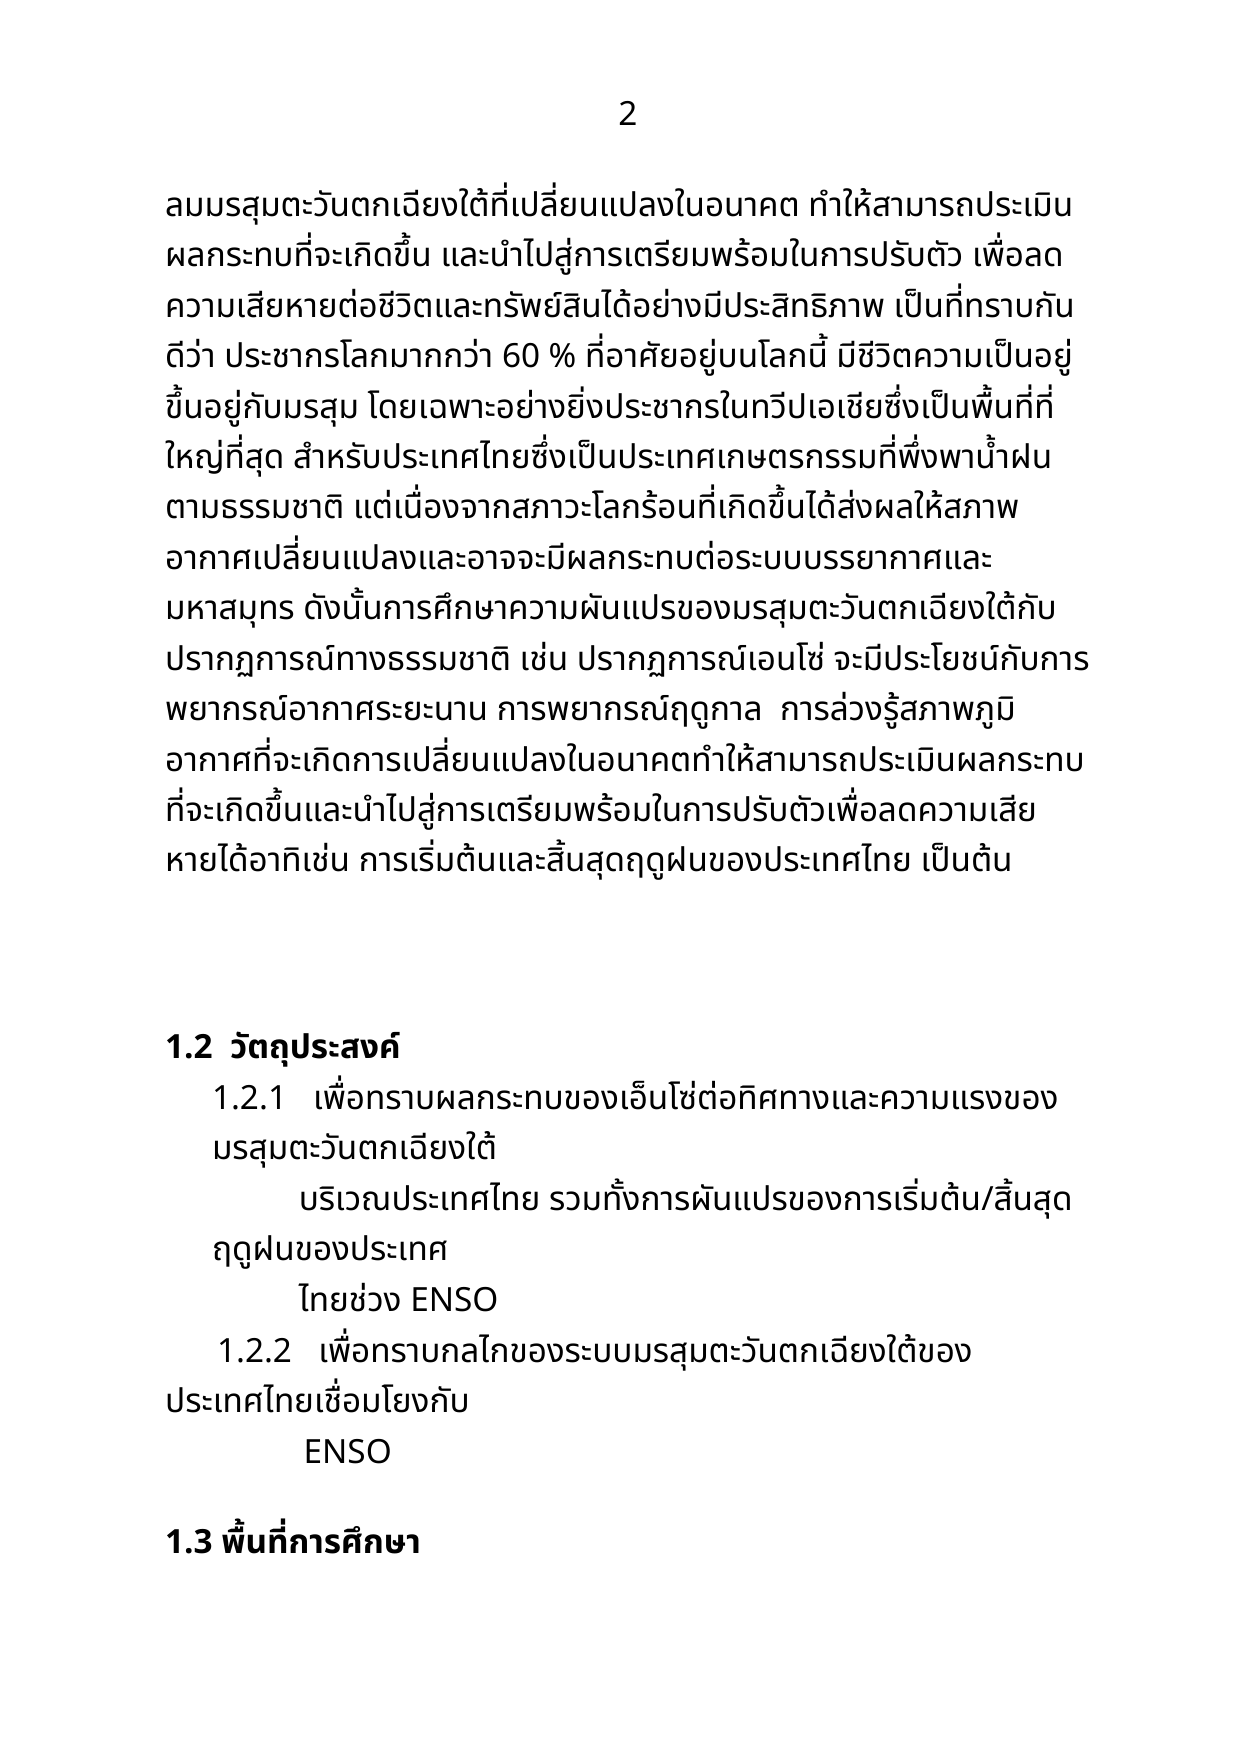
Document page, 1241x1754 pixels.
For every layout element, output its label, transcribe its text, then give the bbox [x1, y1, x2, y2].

text ENSO [165, 1427, 1090, 1473]
text ไทยช่วง ENSO [212, 1276, 1090, 1326]
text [165, 181, 1090, 887]
text 1.2.2 เพื่อทราบกลไกของระบบมรสุมตะวันตกเฉียงใต้ของประเทศไทยเชื่อมโยงกับ [165, 1326, 1090, 1427]
text บริเวณประเทศไทย รวมทั้งการผันแปรของการเริ่มต้น/สิ้นสุดฤดูฝนของประเทศ [212, 1175, 1090, 1276]
text 1.2.1 เพื่อทราบผลกระทบของเอ็นโซ่ต่อทิศทางและความแรงของมรสุมตะวันตกเฉียงใต้ [212, 1074, 1090, 1175]
text 1.3 พื้นที่การศึกษา [165, 1518, 1090, 1569]
text 1.2 วัตถุประสงค์ [165, 1023, 1090, 1074]
